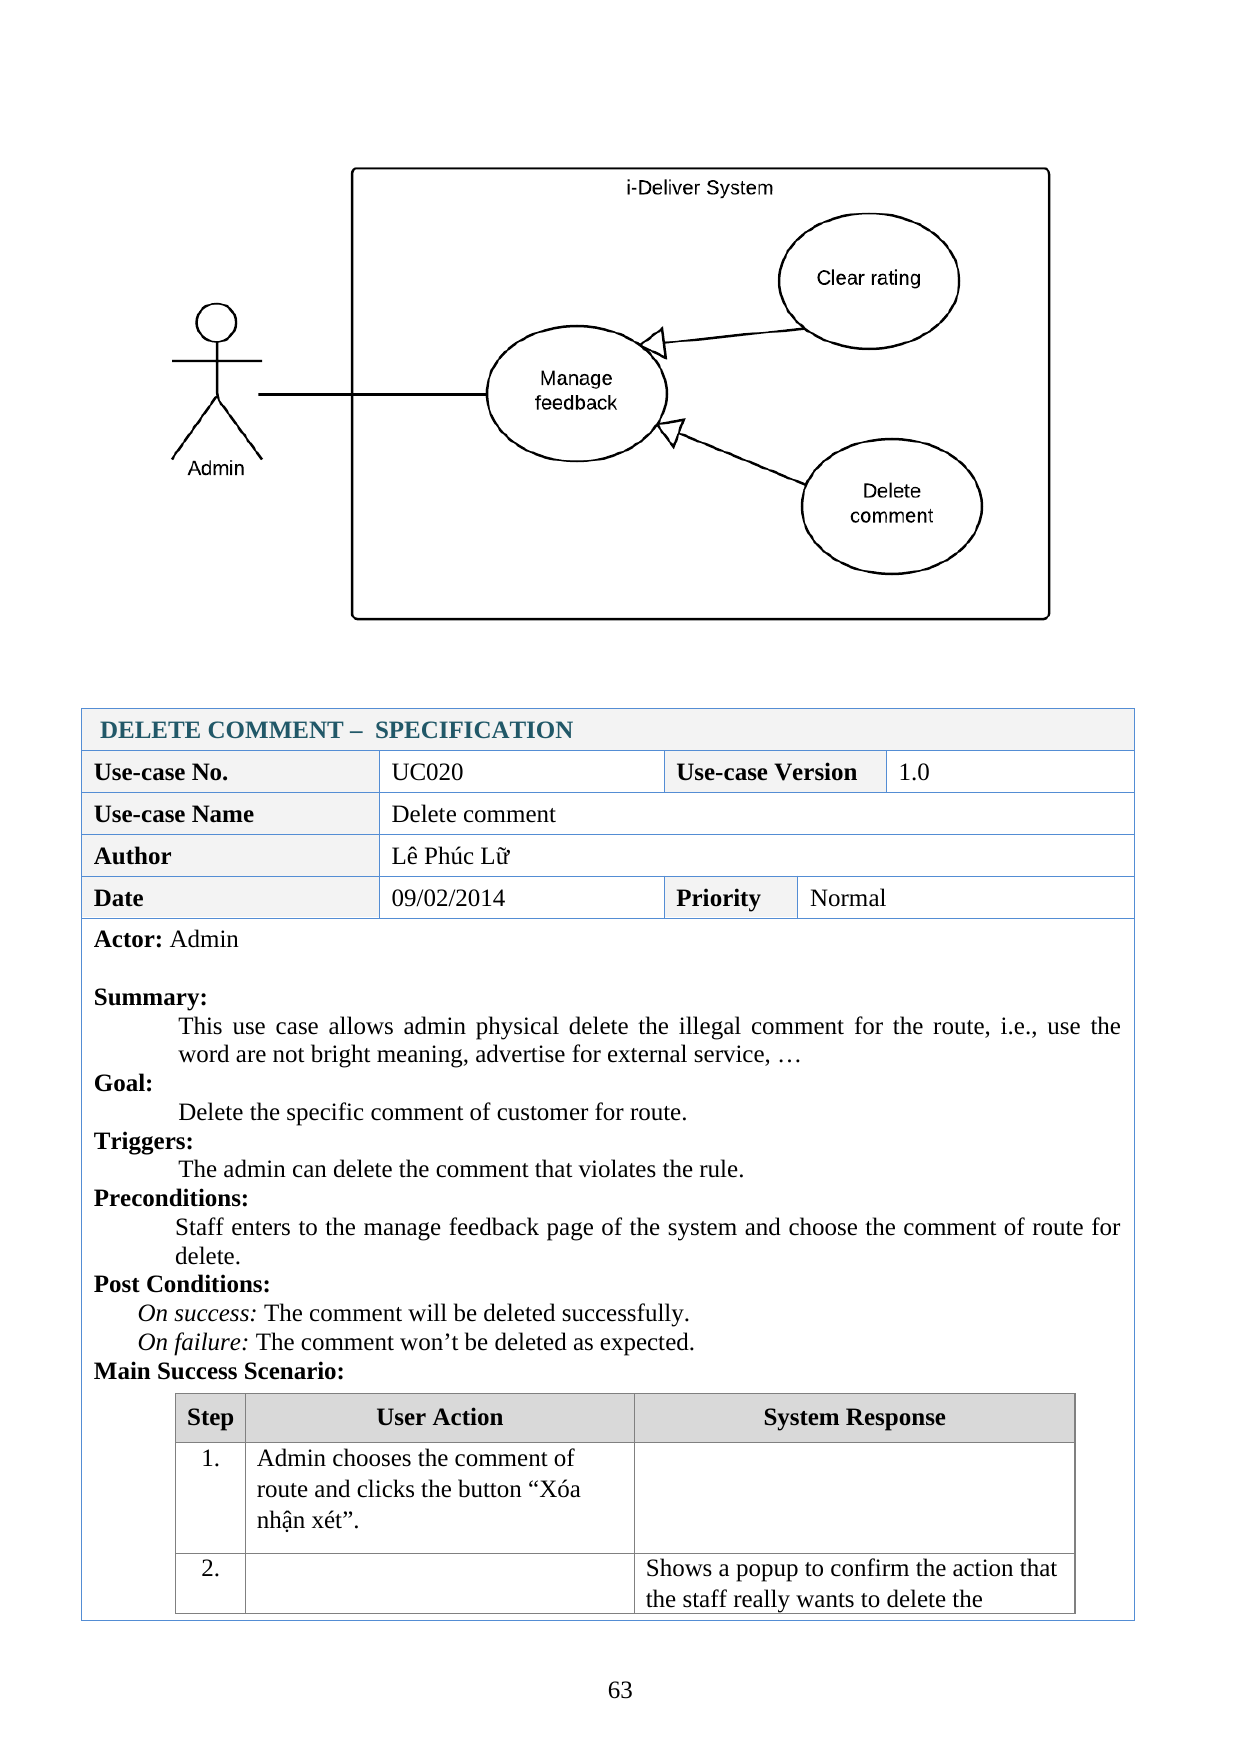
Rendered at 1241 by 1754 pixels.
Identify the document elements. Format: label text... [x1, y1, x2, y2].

table_cell Author [82, 835, 379, 876]
table_cell UC020 [380, 751, 664, 792]
table_cell Priority [665, 877, 797, 917]
table_cell Use-case Name [82, 793, 379, 834]
picture [112, 103, 1128, 690]
table_cell 1.0 [887, 751, 1134, 792]
table_cell Use-case No. [82, 751, 379, 792]
table_cell Date [82, 877, 379, 917]
table_cell Delete comment [380, 793, 1134, 834]
table_cell Normal [798, 877, 1134, 917]
table_cell Use-case Version [665, 751, 886, 792]
table_cell Lê Phúc Lữ [380, 835, 1134, 876]
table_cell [82, 919, 1134, 1620]
table_header DELETE COMMENT – SPECIFICATION [82, 709, 1134, 750]
table_cell 09/02/2014 [380, 877, 664, 917]
